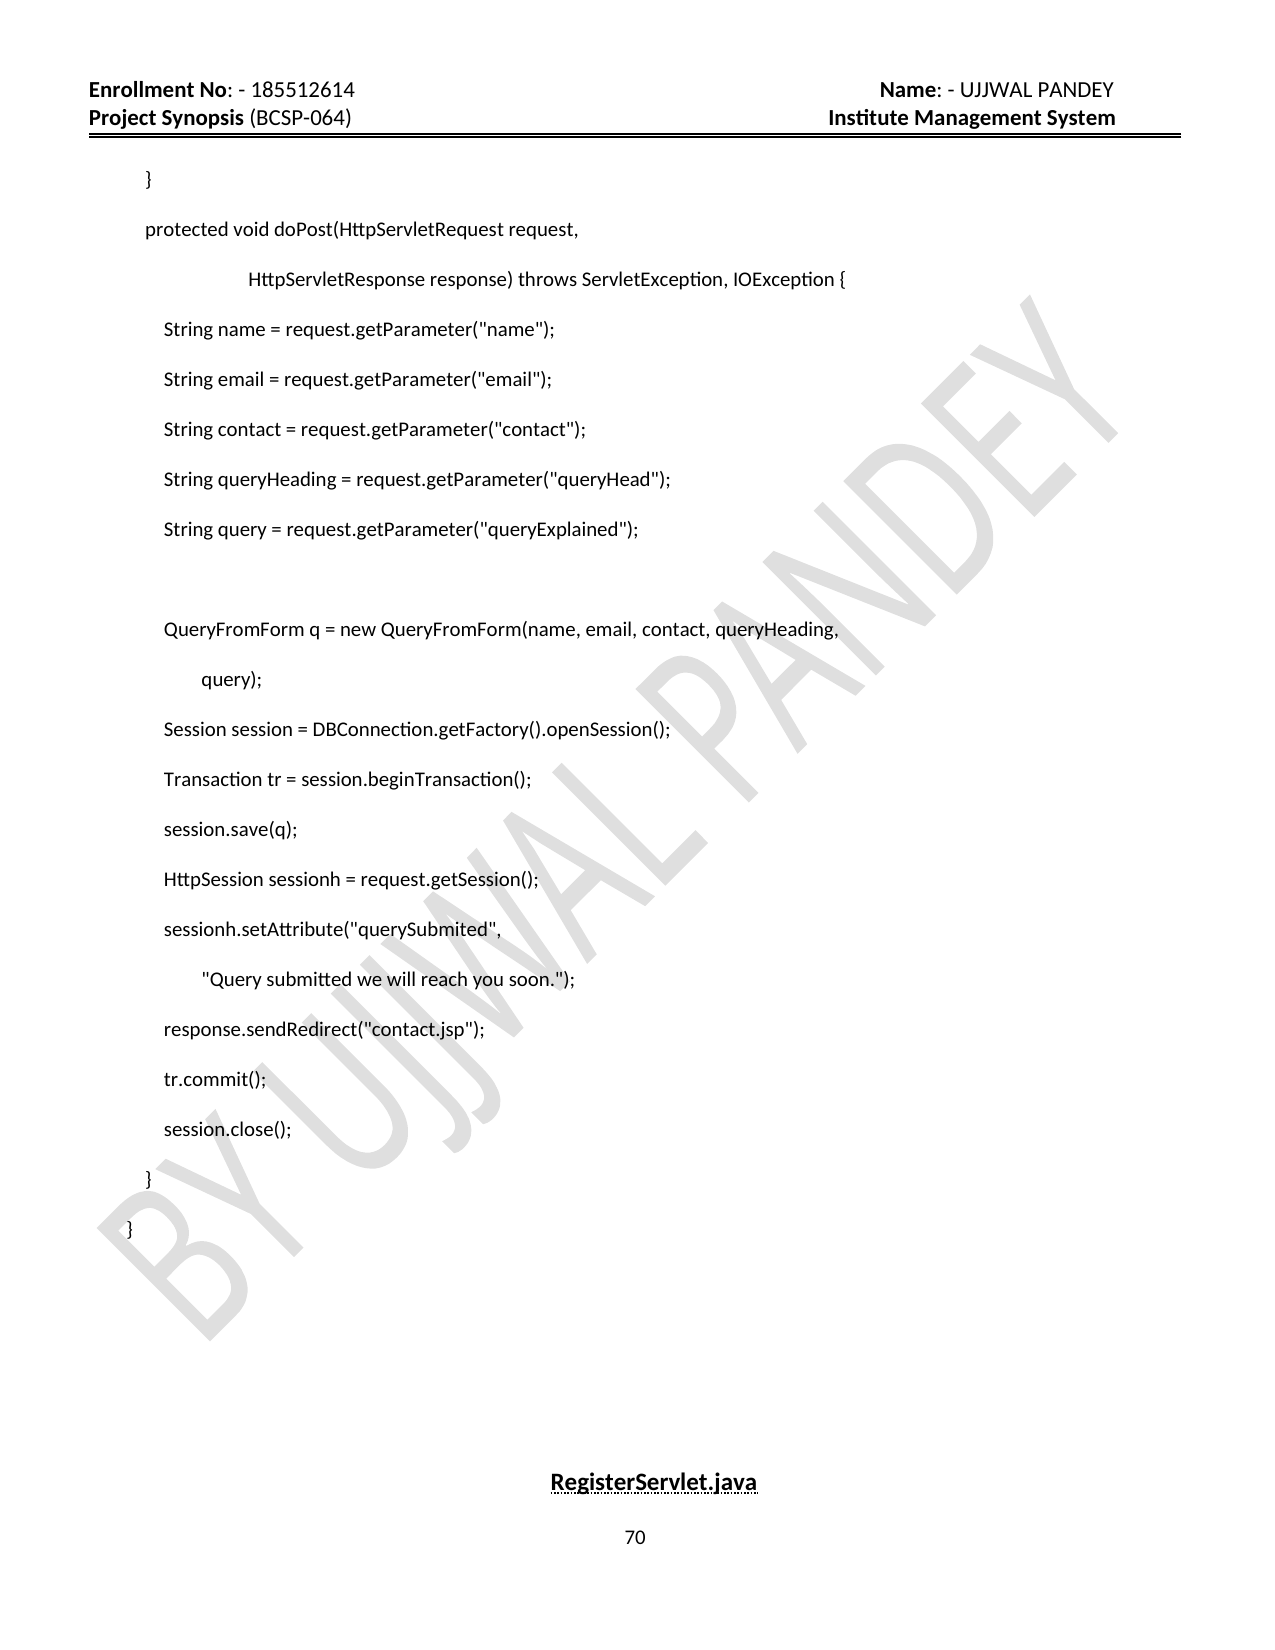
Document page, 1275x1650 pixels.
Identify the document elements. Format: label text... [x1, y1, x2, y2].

text response.sendRedirect("contact.jsp"); [126, 1016, 1181, 1041]
text } [126, 166, 1181, 191]
text String query = request.getParameter("queryExplained"); [126, 516, 1181, 541]
text "Query submitted we will reach you soon."); [126, 966, 1181, 991]
text String contact = request.getParameter("contact"); [126, 416, 1181, 441]
text Transaction tr = session.beginTransaction(); [126, 766, 1181, 791]
text String queryHeading = request.getParameter("queryHead"); [126, 466, 1181, 491]
text } [126, 1166, 1181, 1191]
text HttpSession sessionh = request.getSession(); [126, 866, 1181, 891]
text RegisterServlet.java [126, 1466, 1181, 1496]
text session.save(q); [126, 816, 1181, 841]
text sessionh.setAttribute("querySubmited", [126, 916, 1181, 941]
text Session session = DBConnection.getFactory().openSession(); [126, 716, 1181, 741]
text query); [126, 666, 1181, 691]
text QueryFromForm q = new QueryFromForm(name, email, contact, queryHeading, [126, 616, 1181, 641]
text protected void doPost(HttpServletRequest request, [126, 216, 1181, 241]
text tr.commit(); [126, 1066, 1181, 1091]
text String email = request.getParameter("email"); [126, 366, 1181, 391]
text session.close(); [126, 1116, 1181, 1141]
text String name = request.getParameter("name"); [126, 316, 1181, 341]
text HttpServletResponse response) throws ServletException, IOException { [126, 266, 1181, 291]
text } [126, 1216, 1181, 1241]
